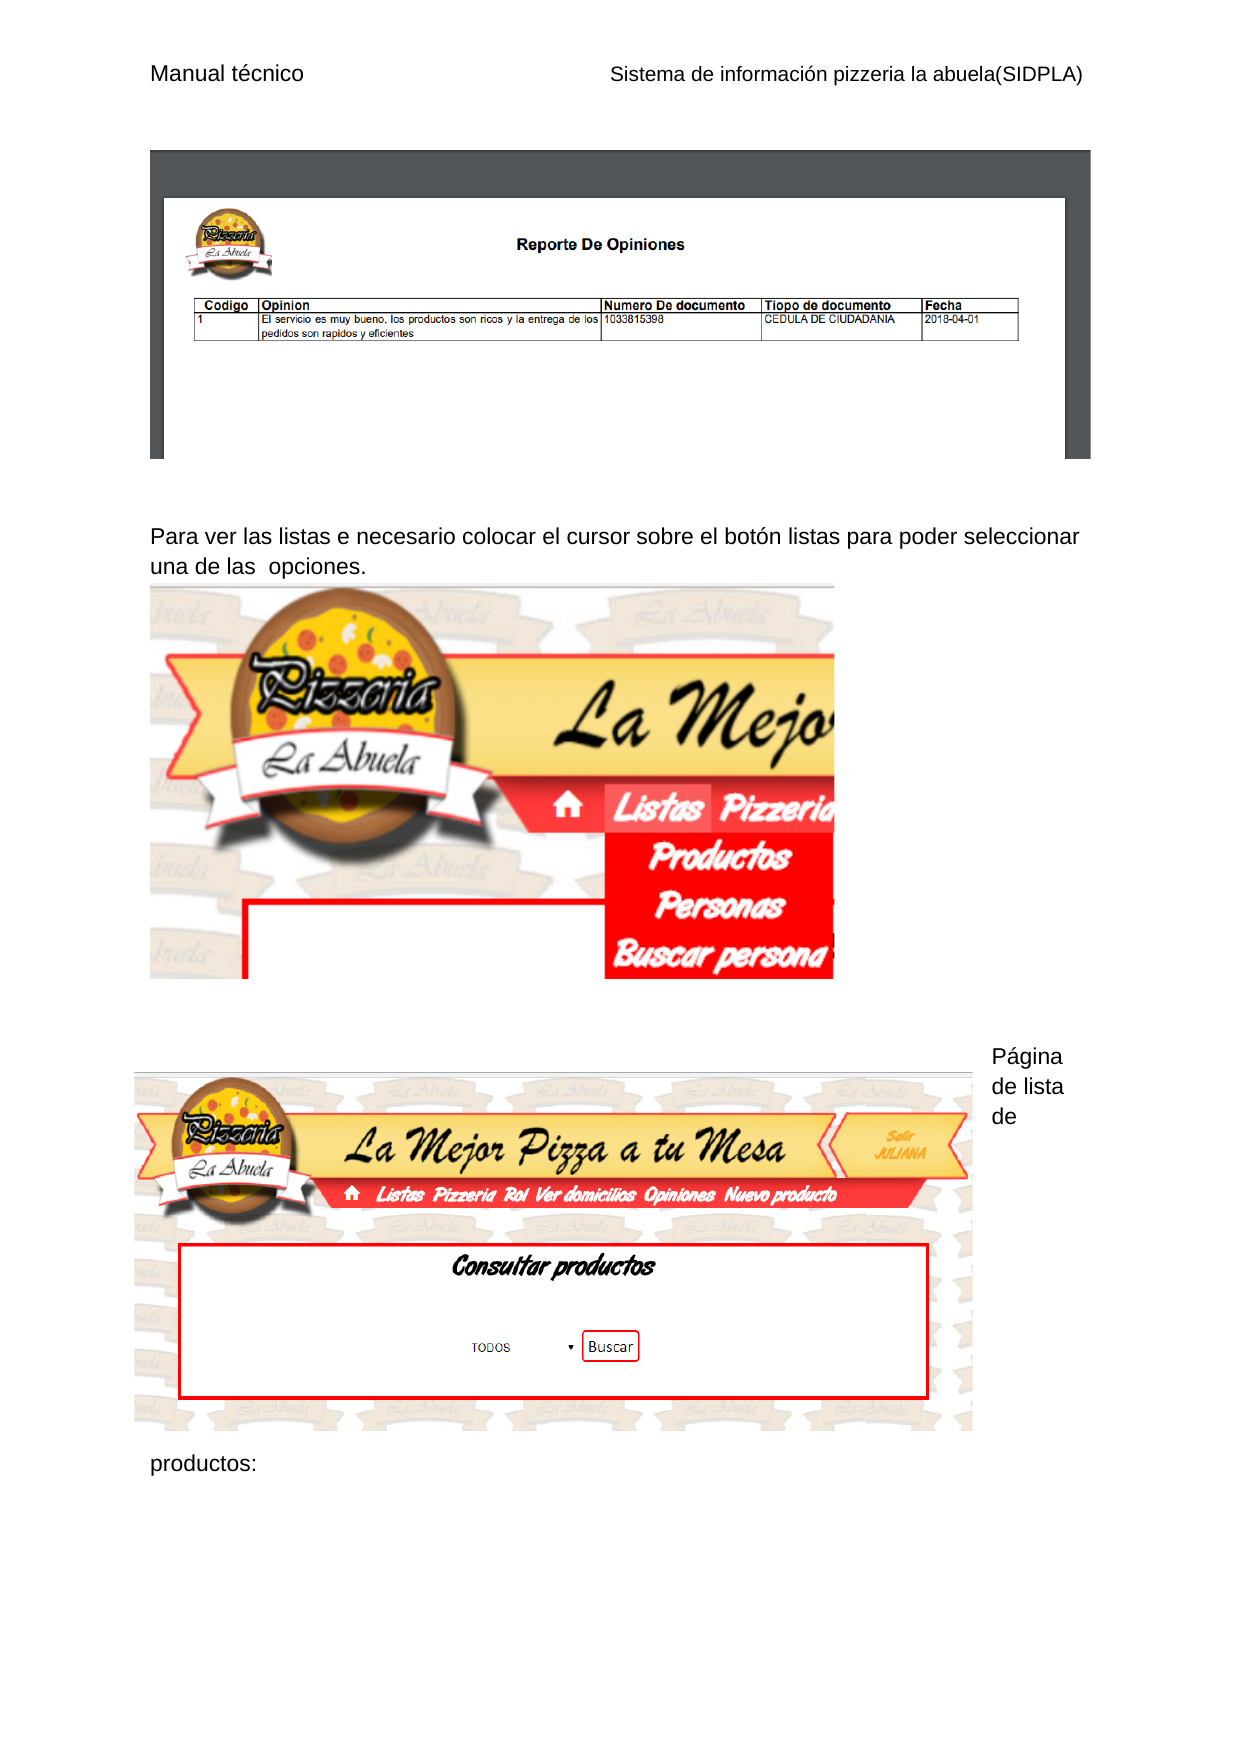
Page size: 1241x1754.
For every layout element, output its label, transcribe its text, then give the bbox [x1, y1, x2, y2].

text Para ver las listas e necesario colocar el cursor sobre el botón listas para poder seleccionar una de las opciones. [150, 523, 1090, 579]
picture [150, 583, 835, 979]
picture [134, 1072, 973, 1431]
picture [150, 150, 1091, 459]
